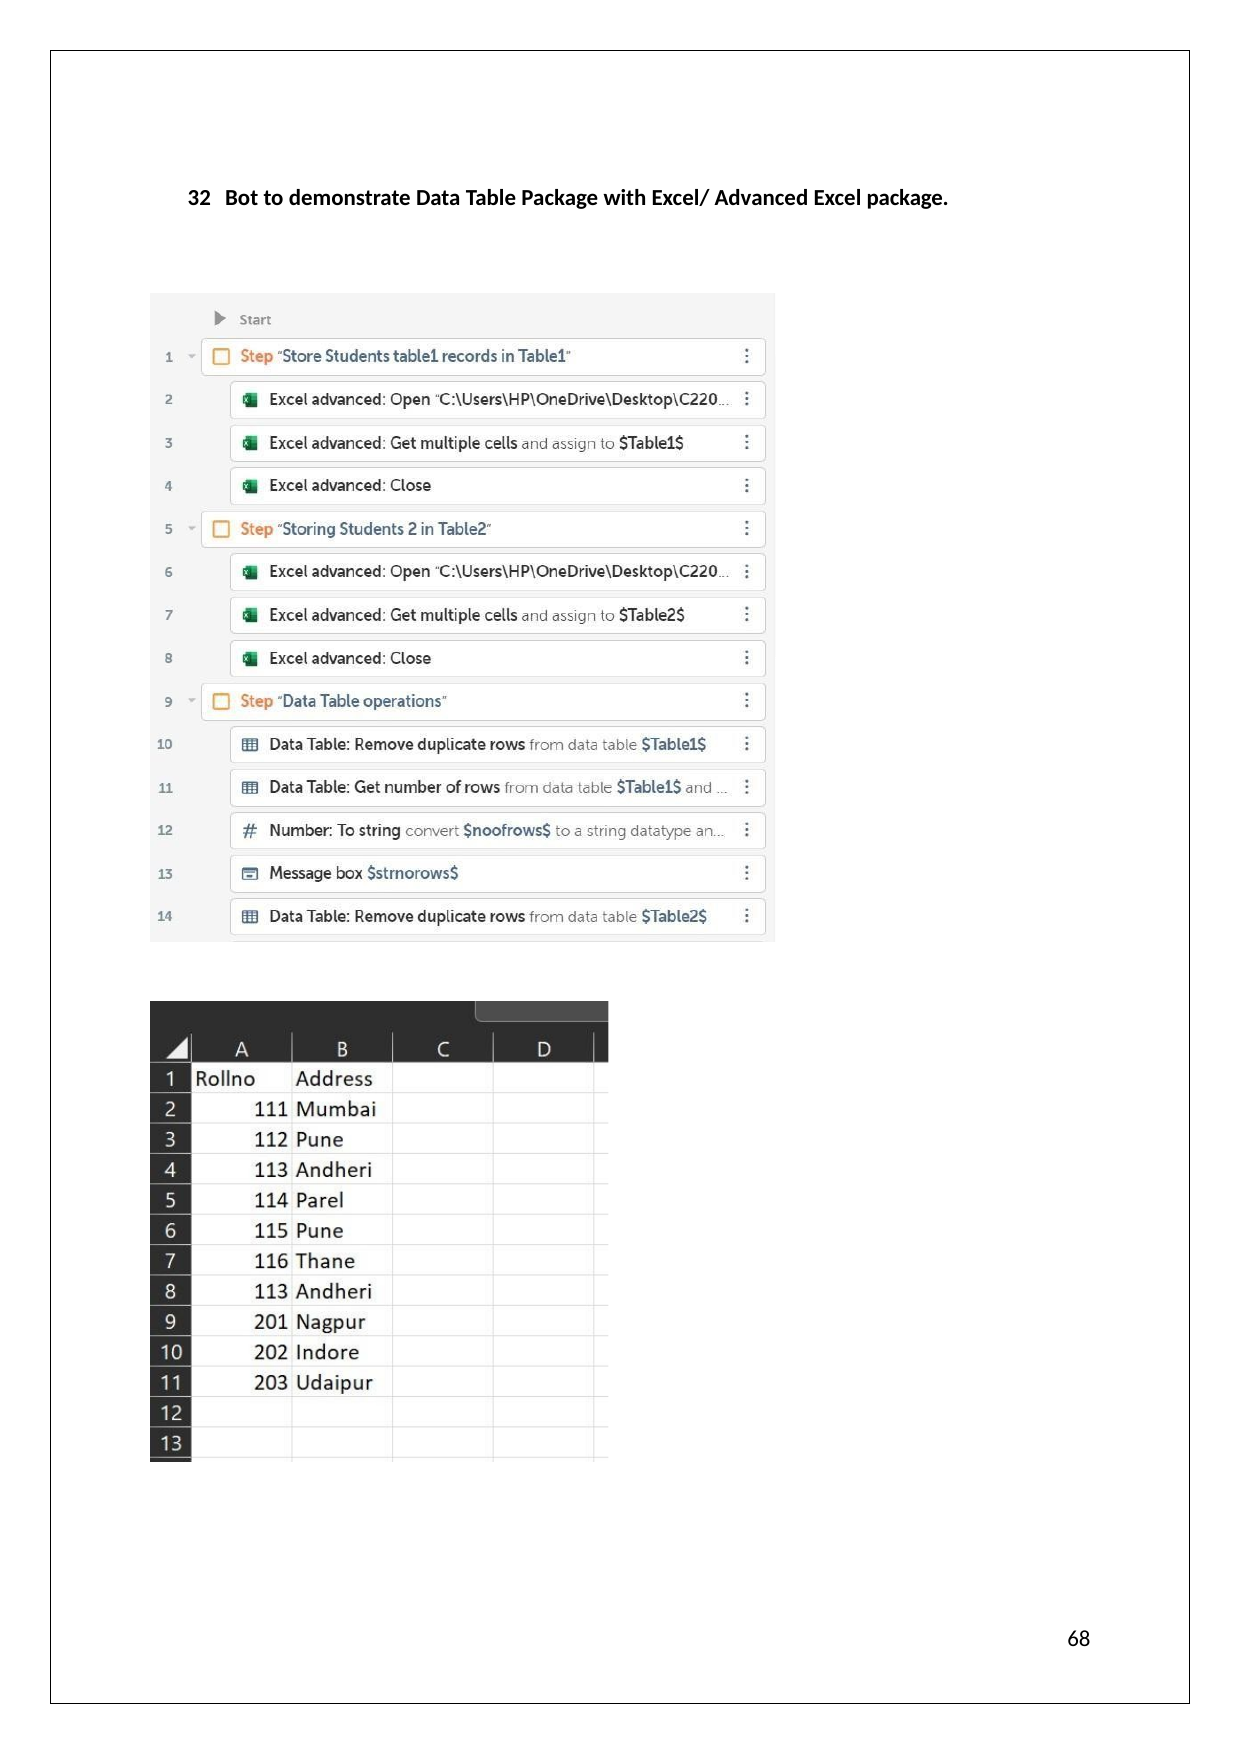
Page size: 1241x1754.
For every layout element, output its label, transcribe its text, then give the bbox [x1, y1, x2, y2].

picture [150, 293, 775, 942]
picture [150, 1001, 609, 1462]
list Bot to demonstrate Data Table Package with Excel/ Advanced Excel package. [187, 183, 1090, 211]
